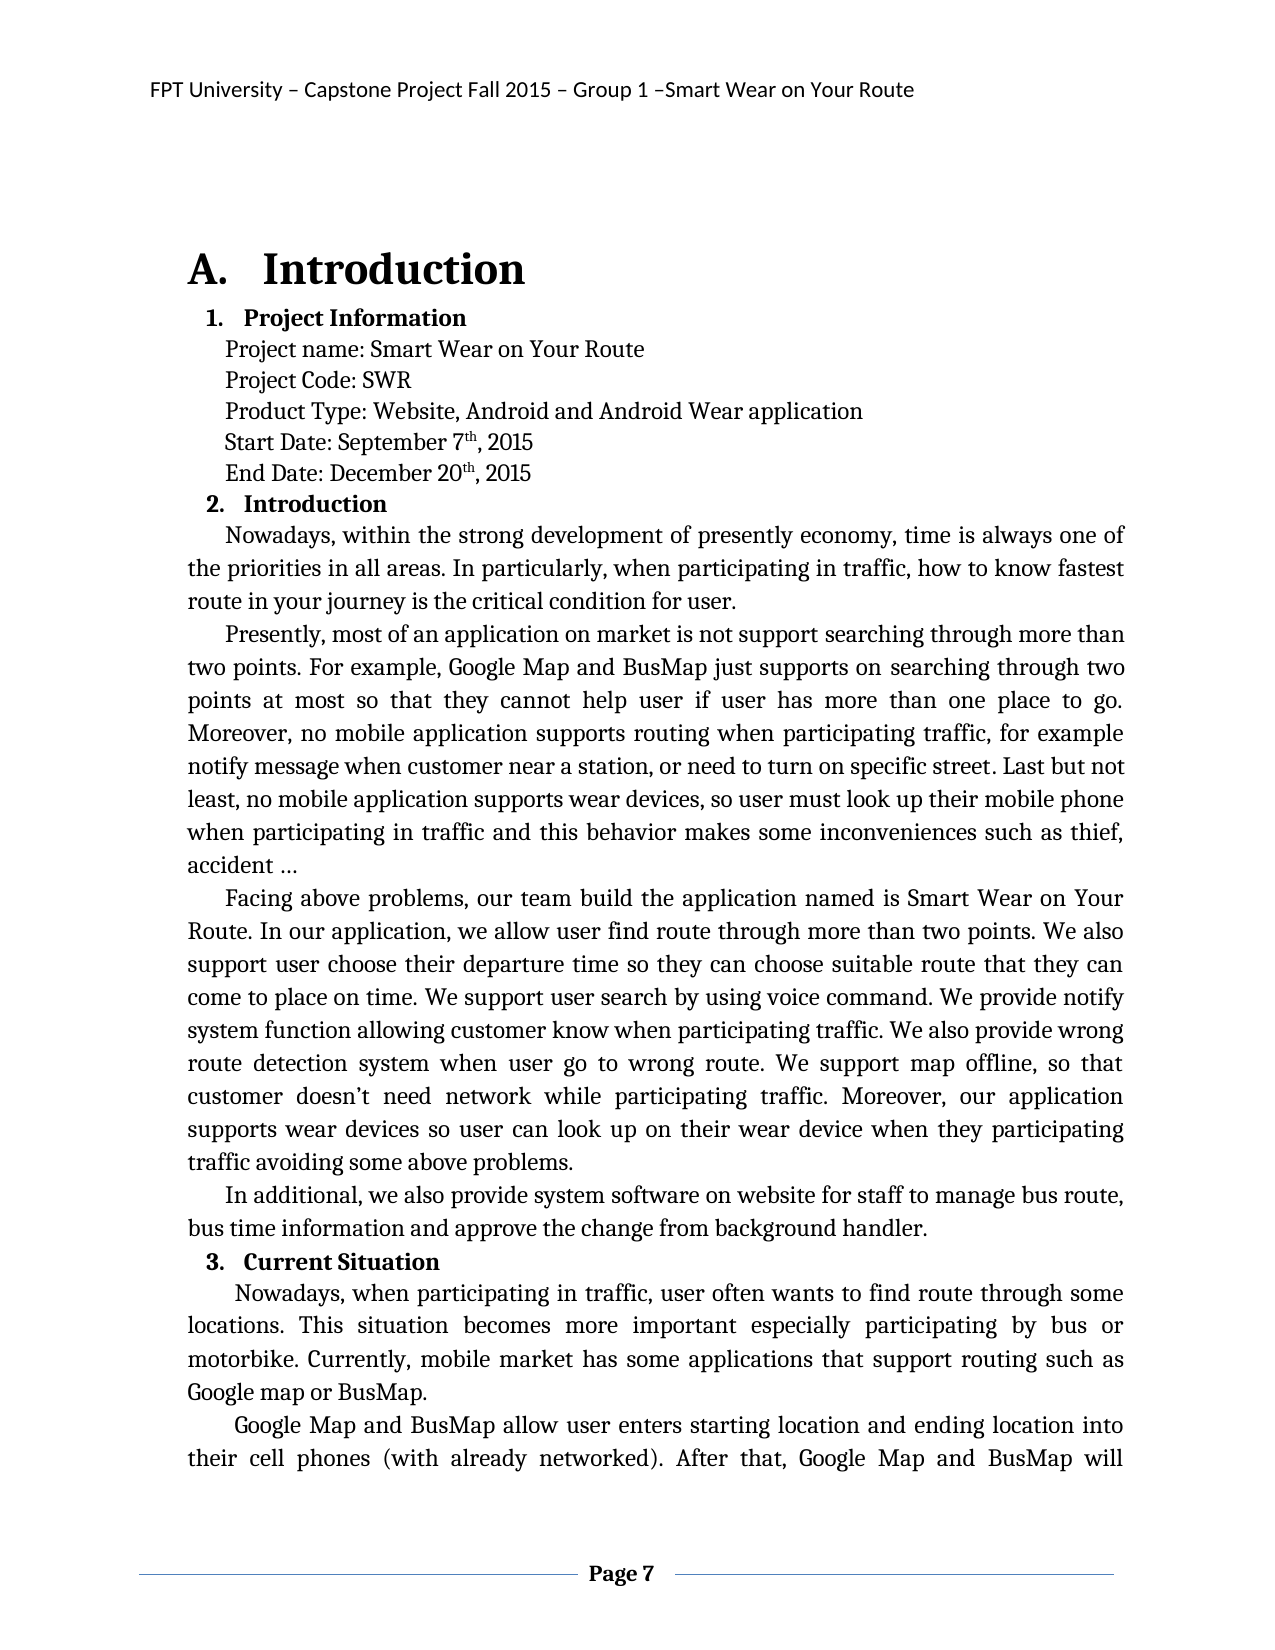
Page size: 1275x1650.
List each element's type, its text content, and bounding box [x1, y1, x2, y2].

text Start Date: September 7th, 2015 [187, 428, 1125, 457]
text In additional, we also provide system software on website for staff to manage bus route, bus time information and approve the change from background handler. [187, 1181, 1125, 1243]
text Nowadays, within the strong development of presently economy, time is always one of the priorities in all areas. In particularly, when participating in traffic, how to know fastest route in your journey is the critical condition for user. [187, 521, 1125, 616]
subtitle Project Information [206, 304, 1125, 332]
text Project name: Smart Wear on Your Route [187, 335, 1125, 363]
text Nowadays, when participating in traffic, user often wants to find route through some locations. This situation becomes more important especially participating by bus or motorbike. Currently, mobile market has some applications that support routing such as Google map or BusMap. [187, 1278, 1125, 1406]
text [187, 1411, 1125, 1472]
subtitle Introduction [206, 490, 1125, 519]
text Product Type: Website, Android and Android Wear application [187, 397, 1125, 426]
text Project Code: SWR [187, 366, 1125, 394]
subtitle Current Situation [206, 1247, 1125, 1276]
text Presently, most of an application on market is not support searching through more than two points. For example, Google Map and BusMap just supports on searching through two points at most so that they cannot help user if user has more than one place to go. Moreover, no mobile application supports routing when participating traffic, for example notify message when customer near a station, or need to turn on specific street. Last but not least, no mobile application supports wear devices, so user must look up their mobile phone when participating in traffic and this behavior makes some inconveniences such as thief, accident … [187, 620, 1125, 880]
text End Date: December 20th, 2015 [187, 459, 1125, 488]
subtitle Introduction [187, 243, 1125, 296]
text Facing above problems, our team build the application named is Smart Wear on Your Route. In our application, we allow user find route through more than two points. We also support user choose their departure time so they can choose suitable route that they can come to place on time. We support user search by using voice command. We provide notify system function allowing customer know when participating traffic. We also provide wrong route detection system when user go to wrong route. We support map offline, so that customer doesn’t need network while participating traffic. Moreover, our application supports wear devices so user can look up on their wear device when they participating traffic avoiding some above problems. [187, 884, 1125, 1177]
